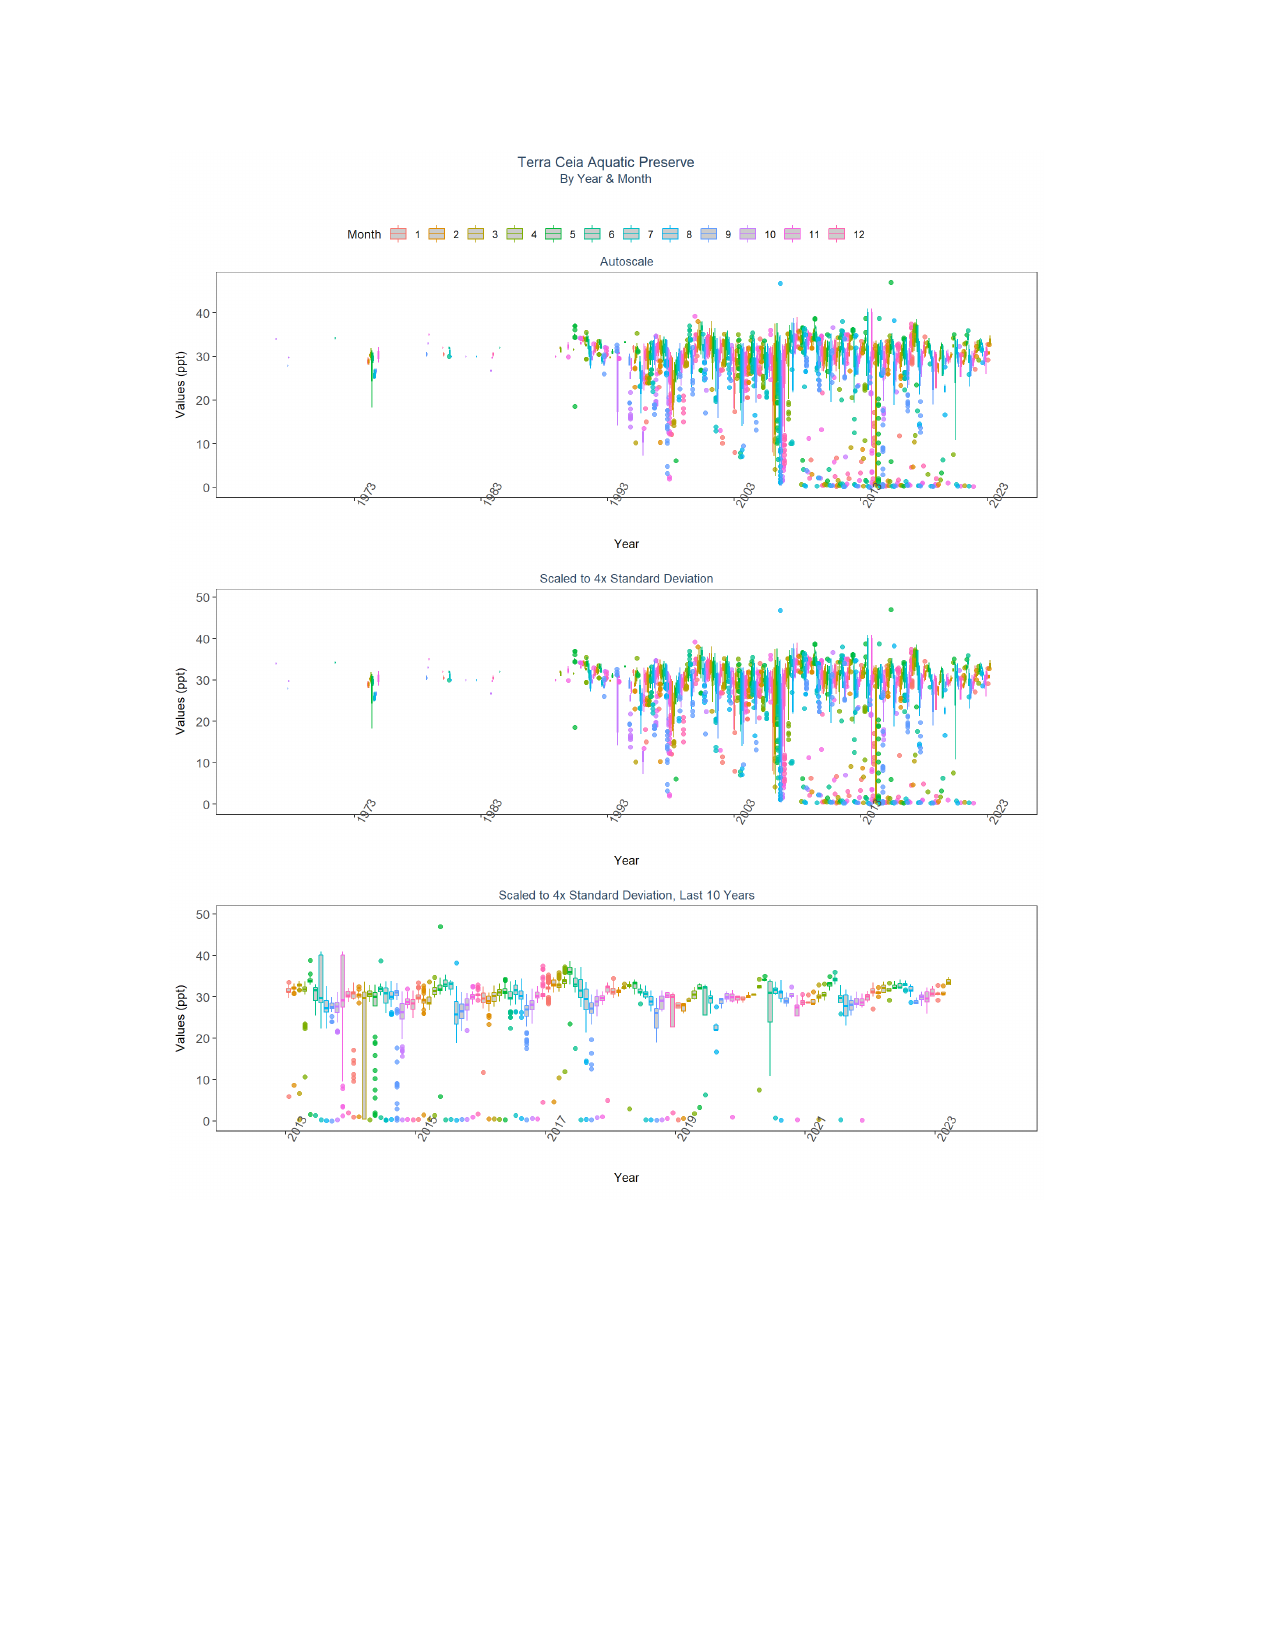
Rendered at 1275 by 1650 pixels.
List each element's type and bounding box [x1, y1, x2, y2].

picture [168, 150, 1044, 1200]
